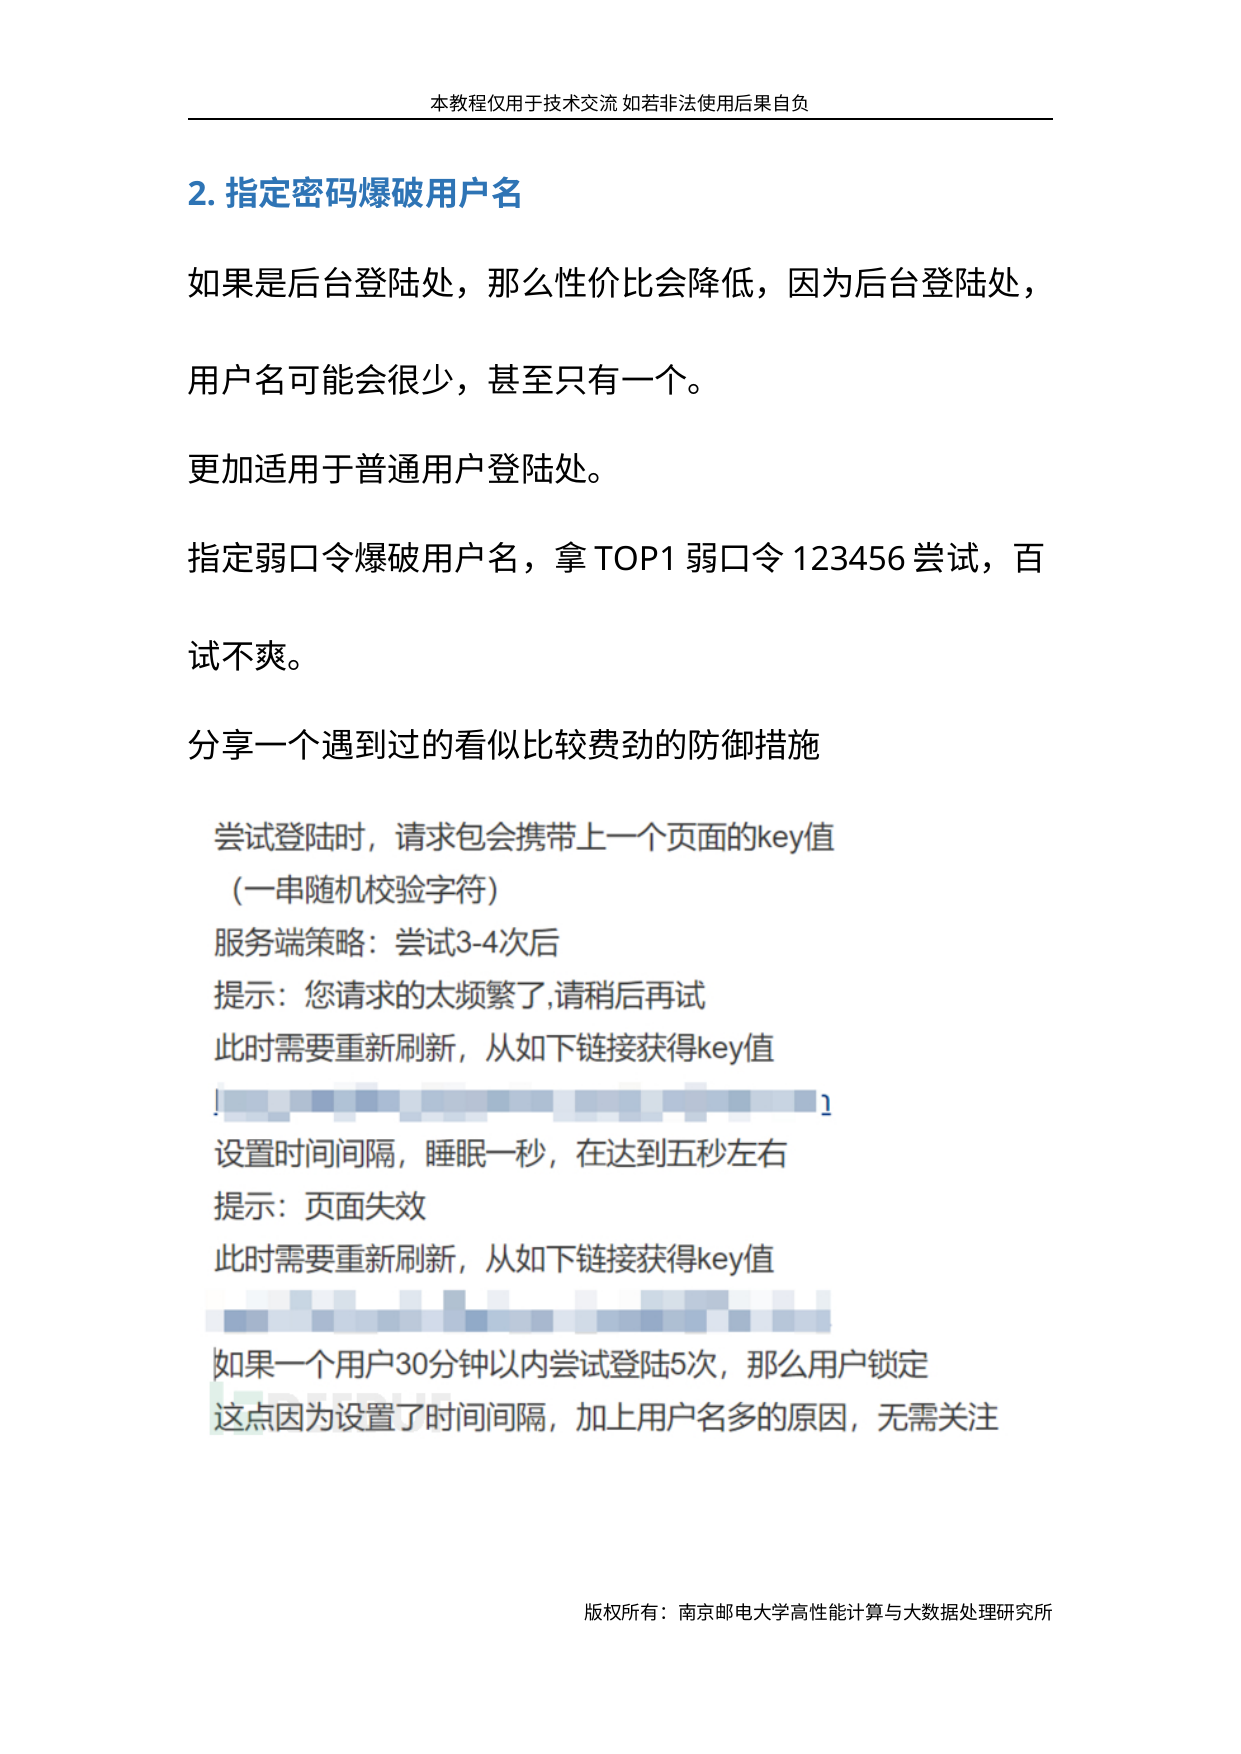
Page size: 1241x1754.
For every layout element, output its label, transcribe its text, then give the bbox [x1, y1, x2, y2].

picture [187, 799, 1062, 1444]
text 指定弱口令爆破用户名，拿TOP1弱口令123456尝试，百试不爽。 [187, 524, 1053, 686]
text 更加适用于普通用户登陆处。 [187, 435, 1053, 500]
text 2. 指定密码爆破用户名 [187, 159, 1053, 224]
text 如果是后台登陆处，那么性价比会降低，因为后台登陆处，用户名可能会很少，甚至只有一个。 [187, 248, 1053, 411]
text 分享一个遇到过的看似比较费劲的防御措施 [187, 710, 1053, 775]
